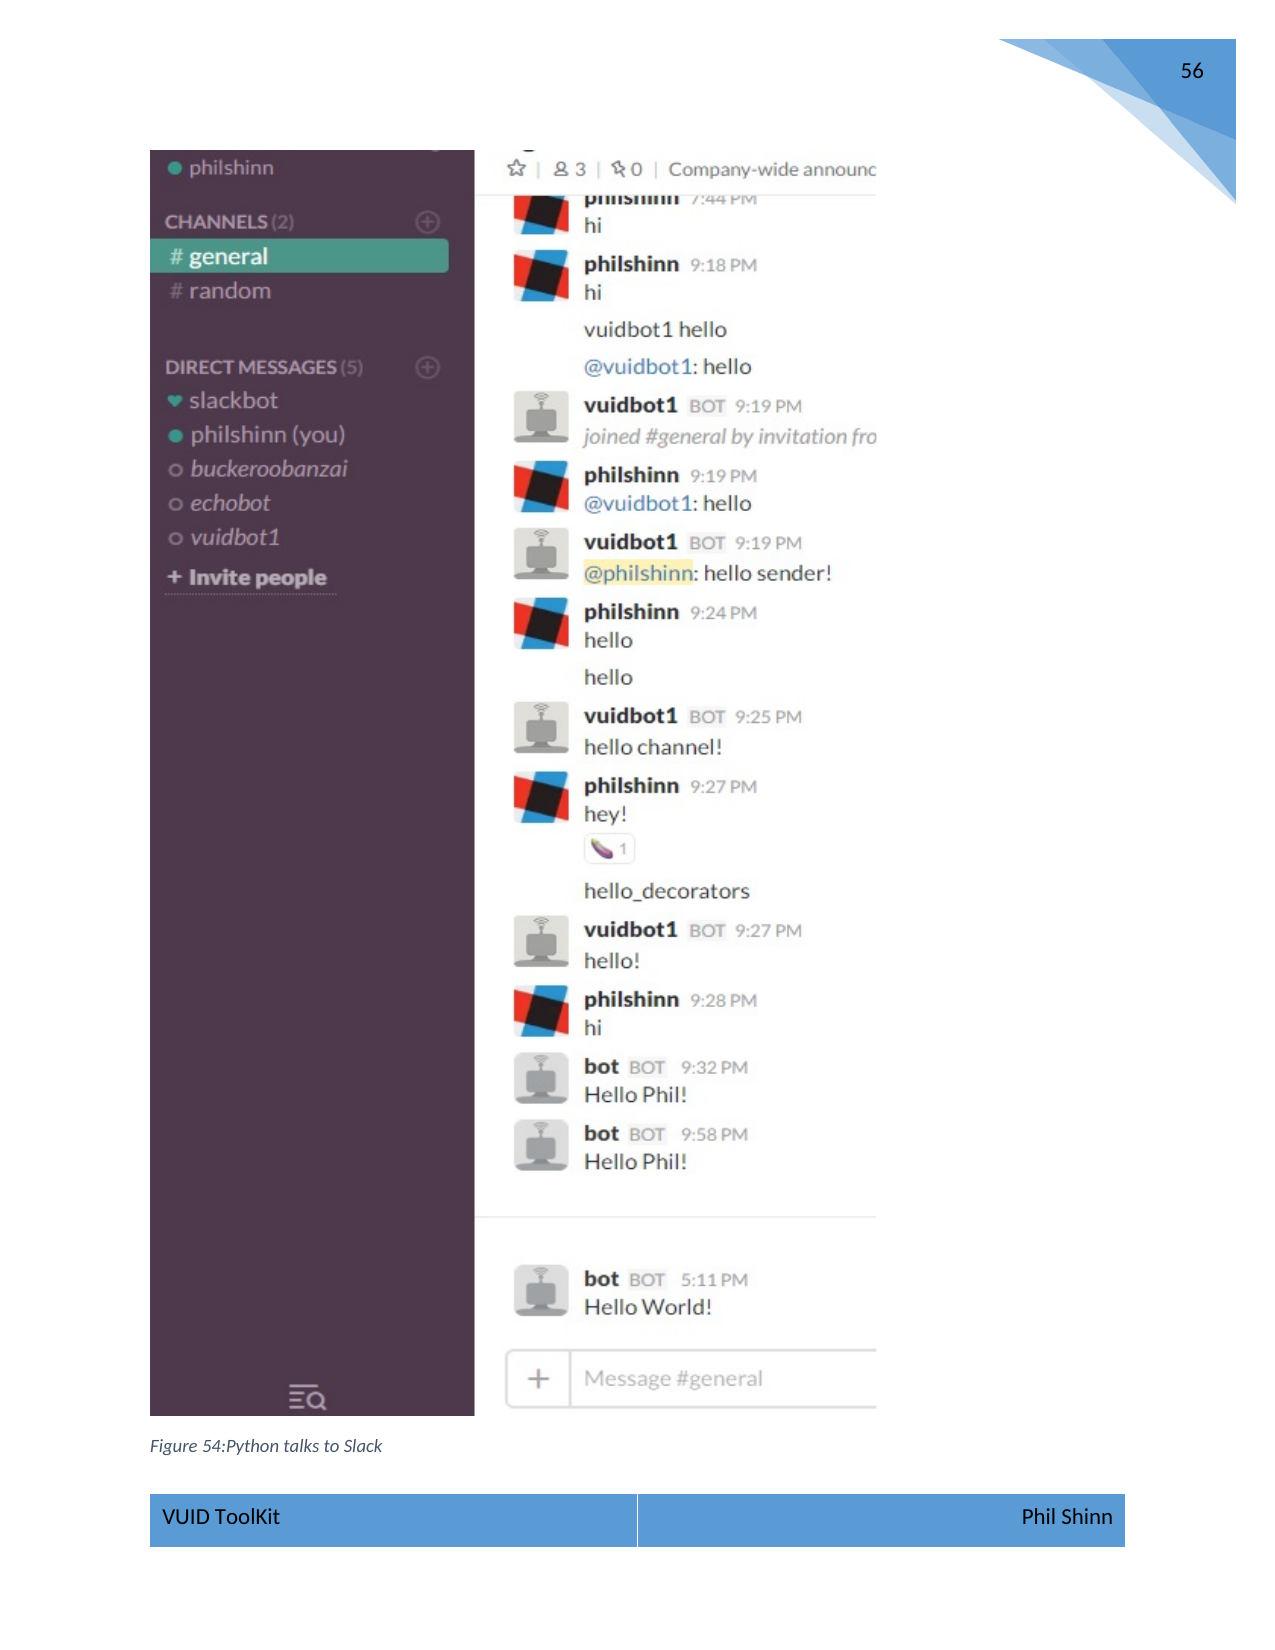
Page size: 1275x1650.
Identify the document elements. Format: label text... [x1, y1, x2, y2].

picture [150, 150, 877, 1416]
picture [997, 39, 1236, 205]
